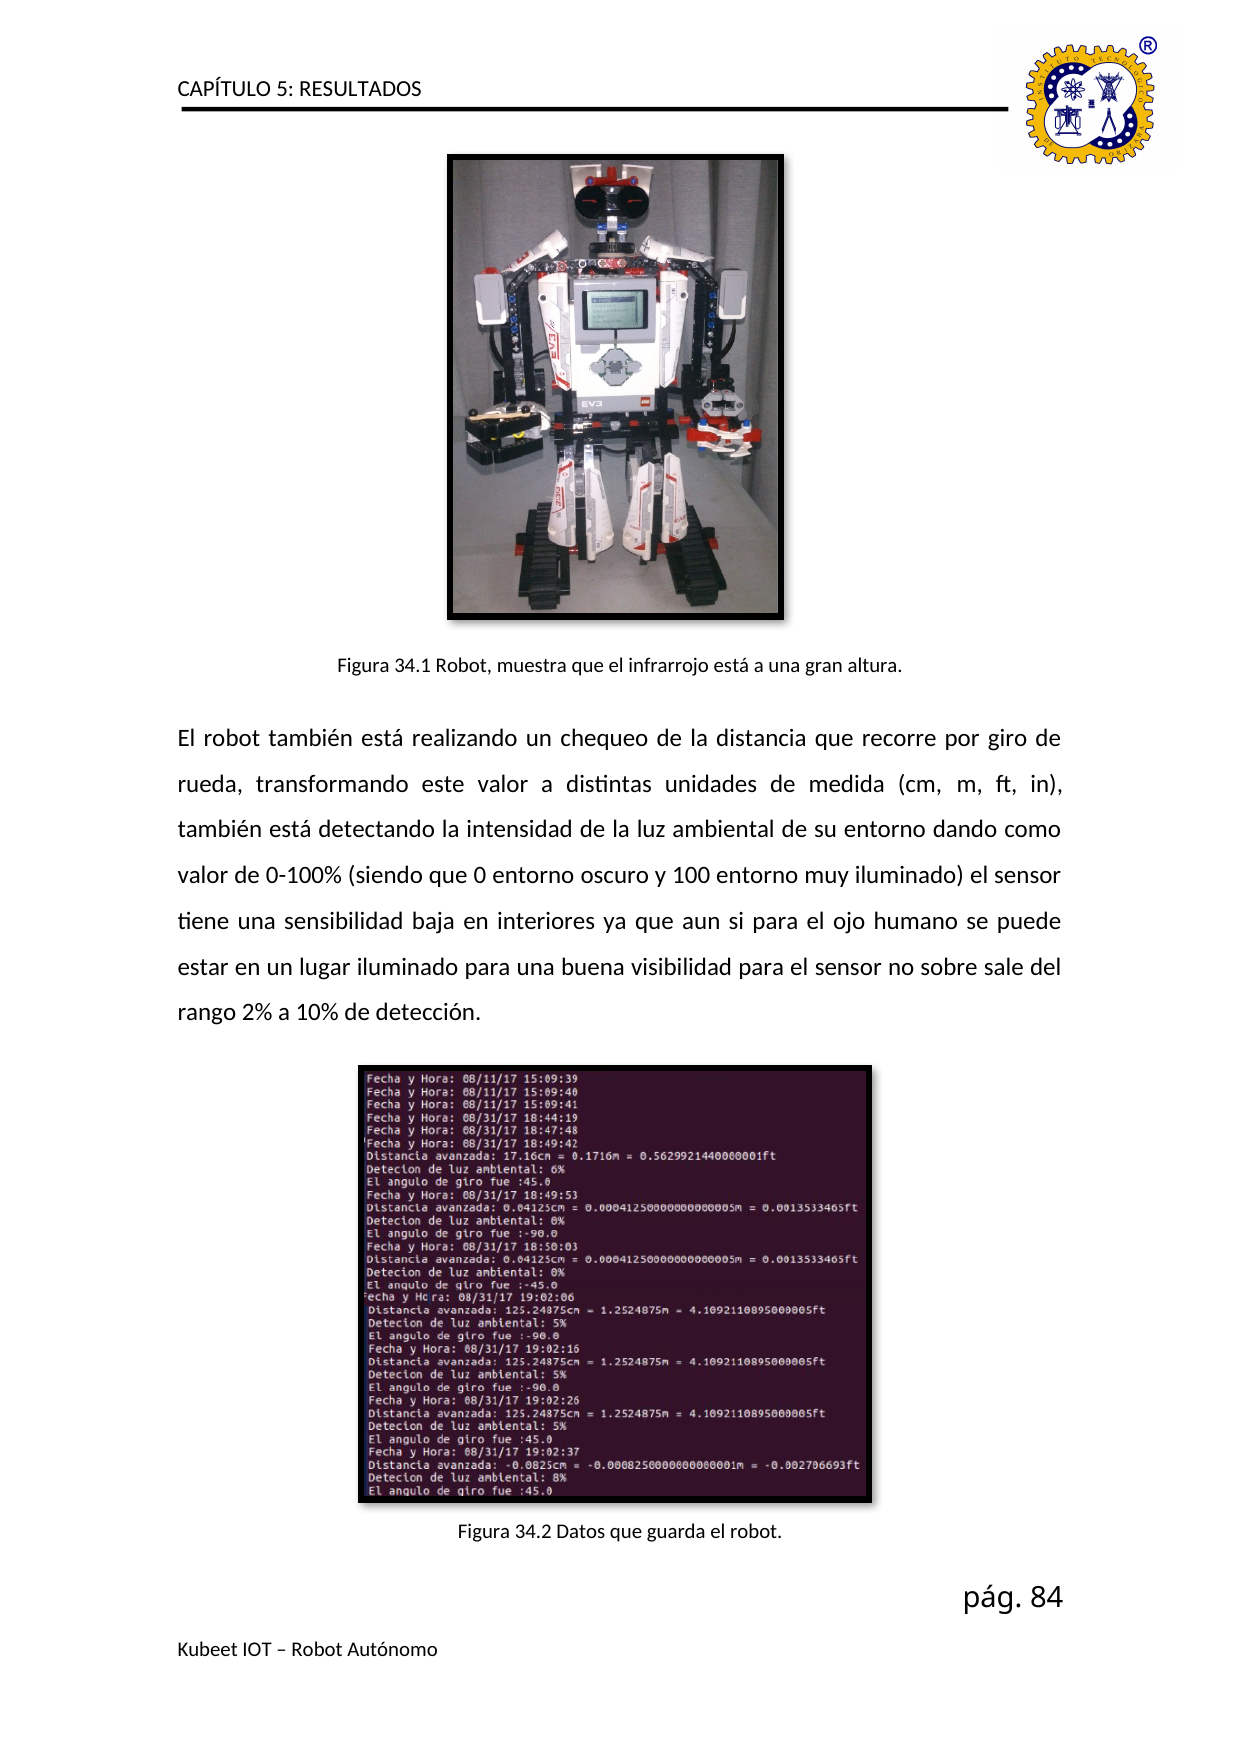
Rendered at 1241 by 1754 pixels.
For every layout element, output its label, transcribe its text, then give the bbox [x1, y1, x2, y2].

text Figura 34.1 Robot, muestra que el infrarrojo está a una gran altura. [177, 652, 1063, 705]
picture [453, 160, 778, 613]
picture [996, 27, 1179, 171]
picture [364, 1071, 866, 1496]
text El robot también está realizando un chequeo de la distancia que recorre por giro de rueda, transformando este valor a distintas unidades de medida (cm, m, ft, in), también está detectando la intensidad de la luz ambiental de su entorno dando como valor de 0-100% (siendo que 0 entorno oscuro y 100 entorno muy iluminado) el sensor tiene una sensibilidad baja en interiores ya que aun si para el ojo humano se puede estar en un lugar iluminado para una buena visibilidad para el sensor no sobre sale del rango 2% a 10% de detección. [177, 722, 1063, 1027]
